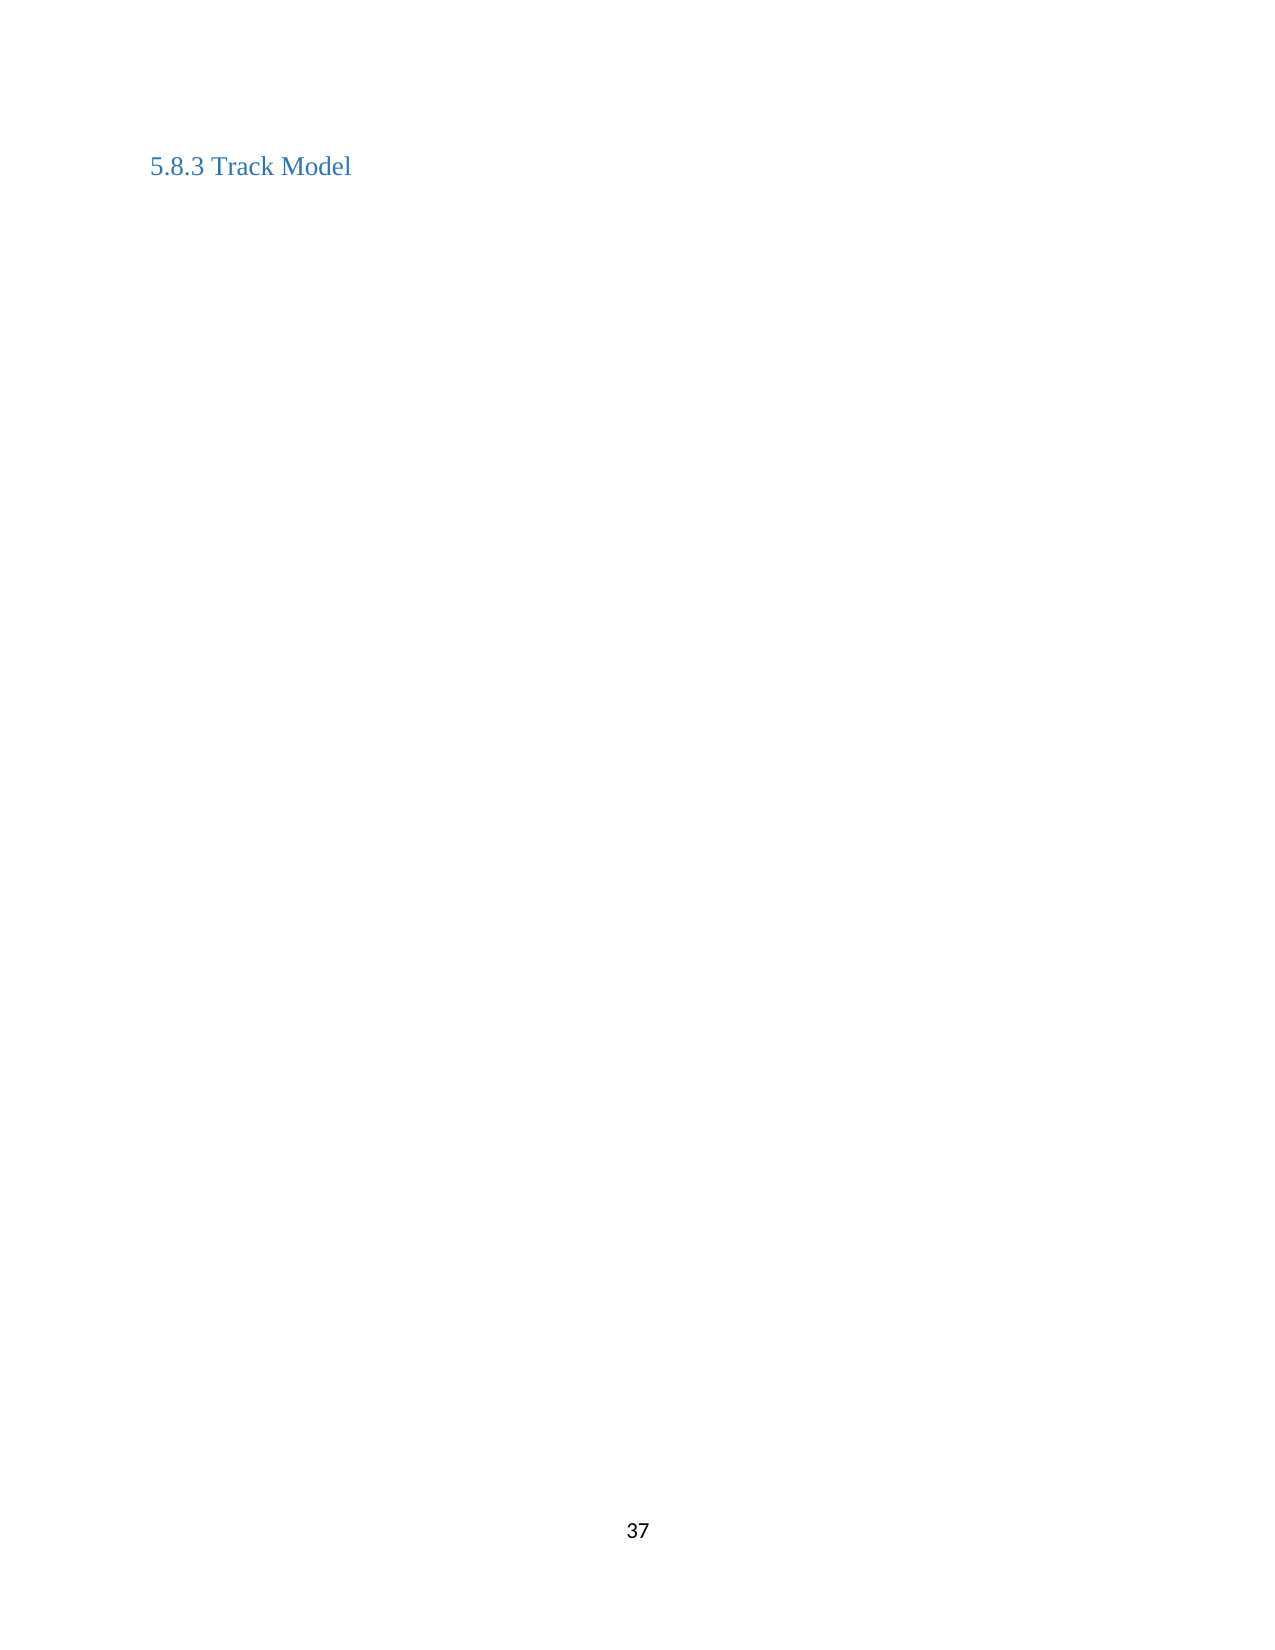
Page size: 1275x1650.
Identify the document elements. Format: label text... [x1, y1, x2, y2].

subtitle 5.8.3 Track Model [150, 150, 1125, 181]
